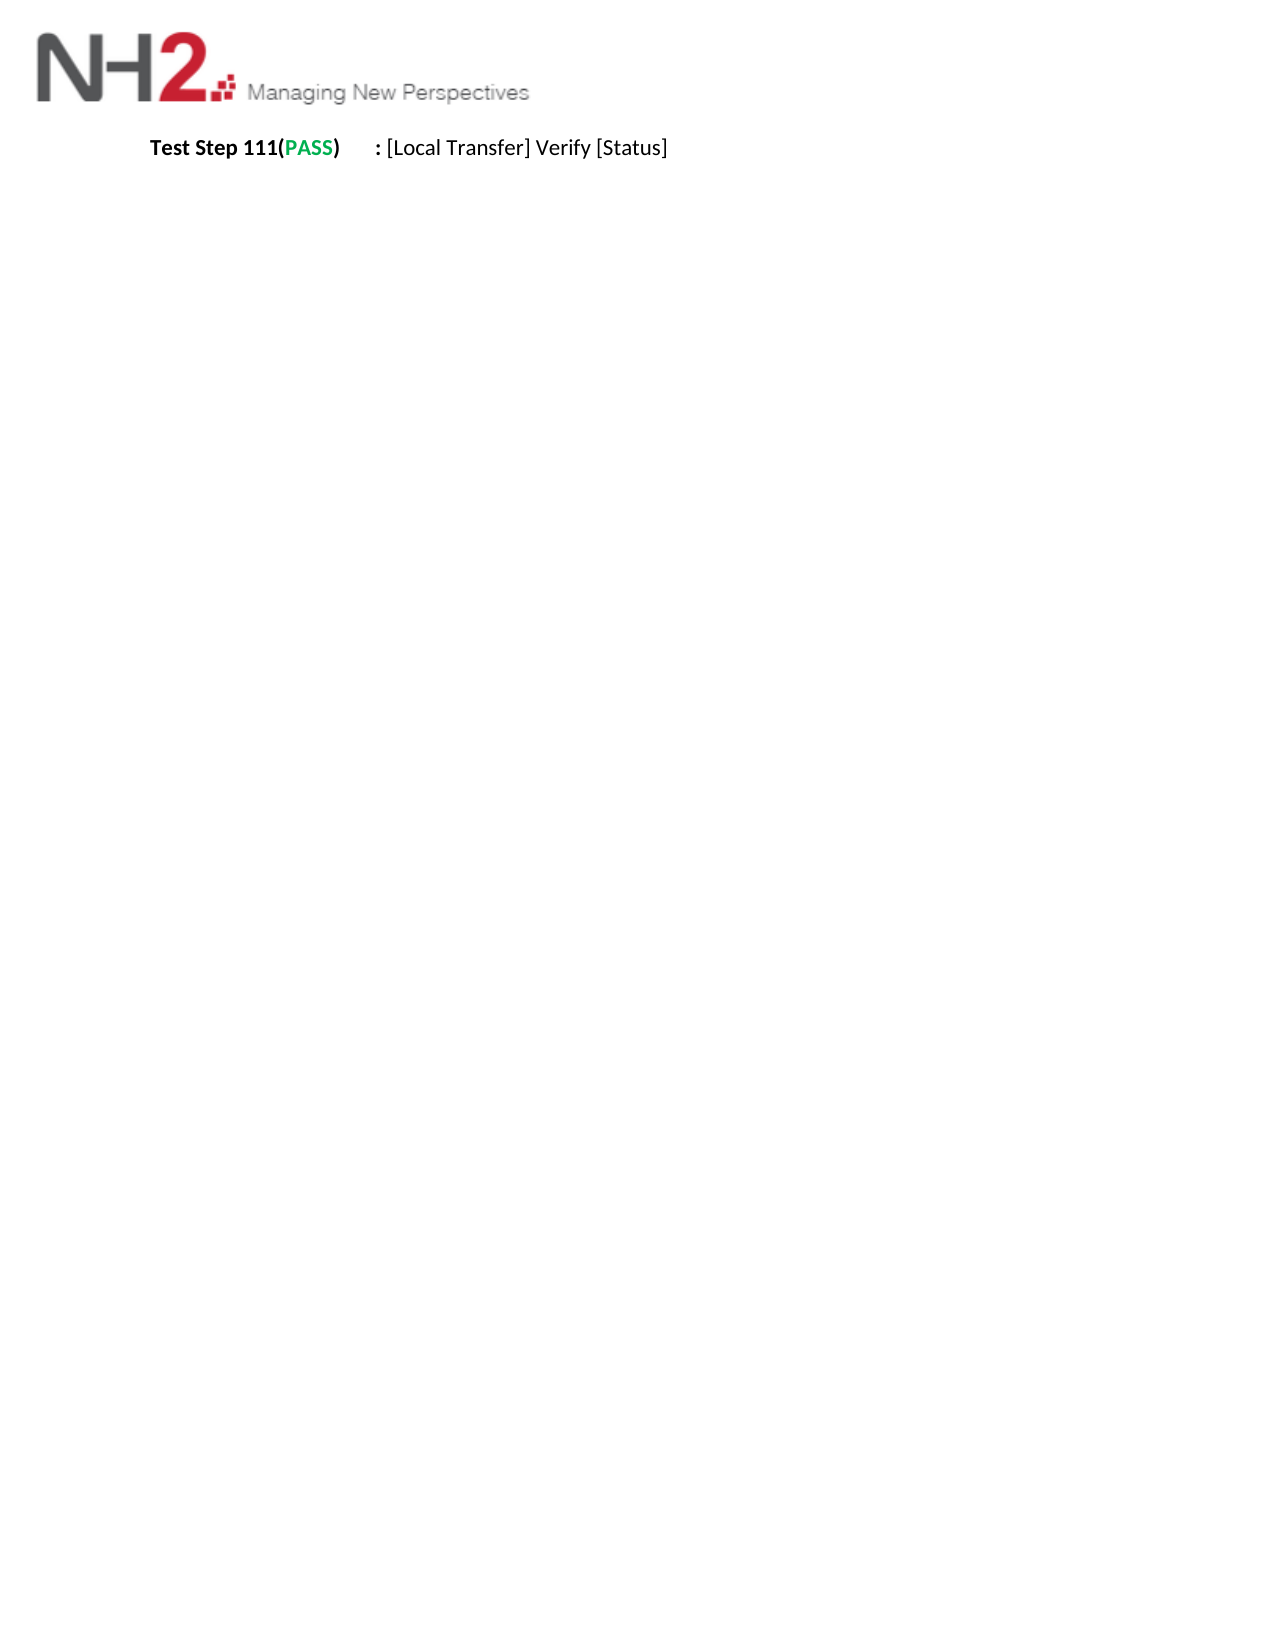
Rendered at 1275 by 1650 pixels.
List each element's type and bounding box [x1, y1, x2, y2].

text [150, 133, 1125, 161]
picture [26, 23, 540, 111]
